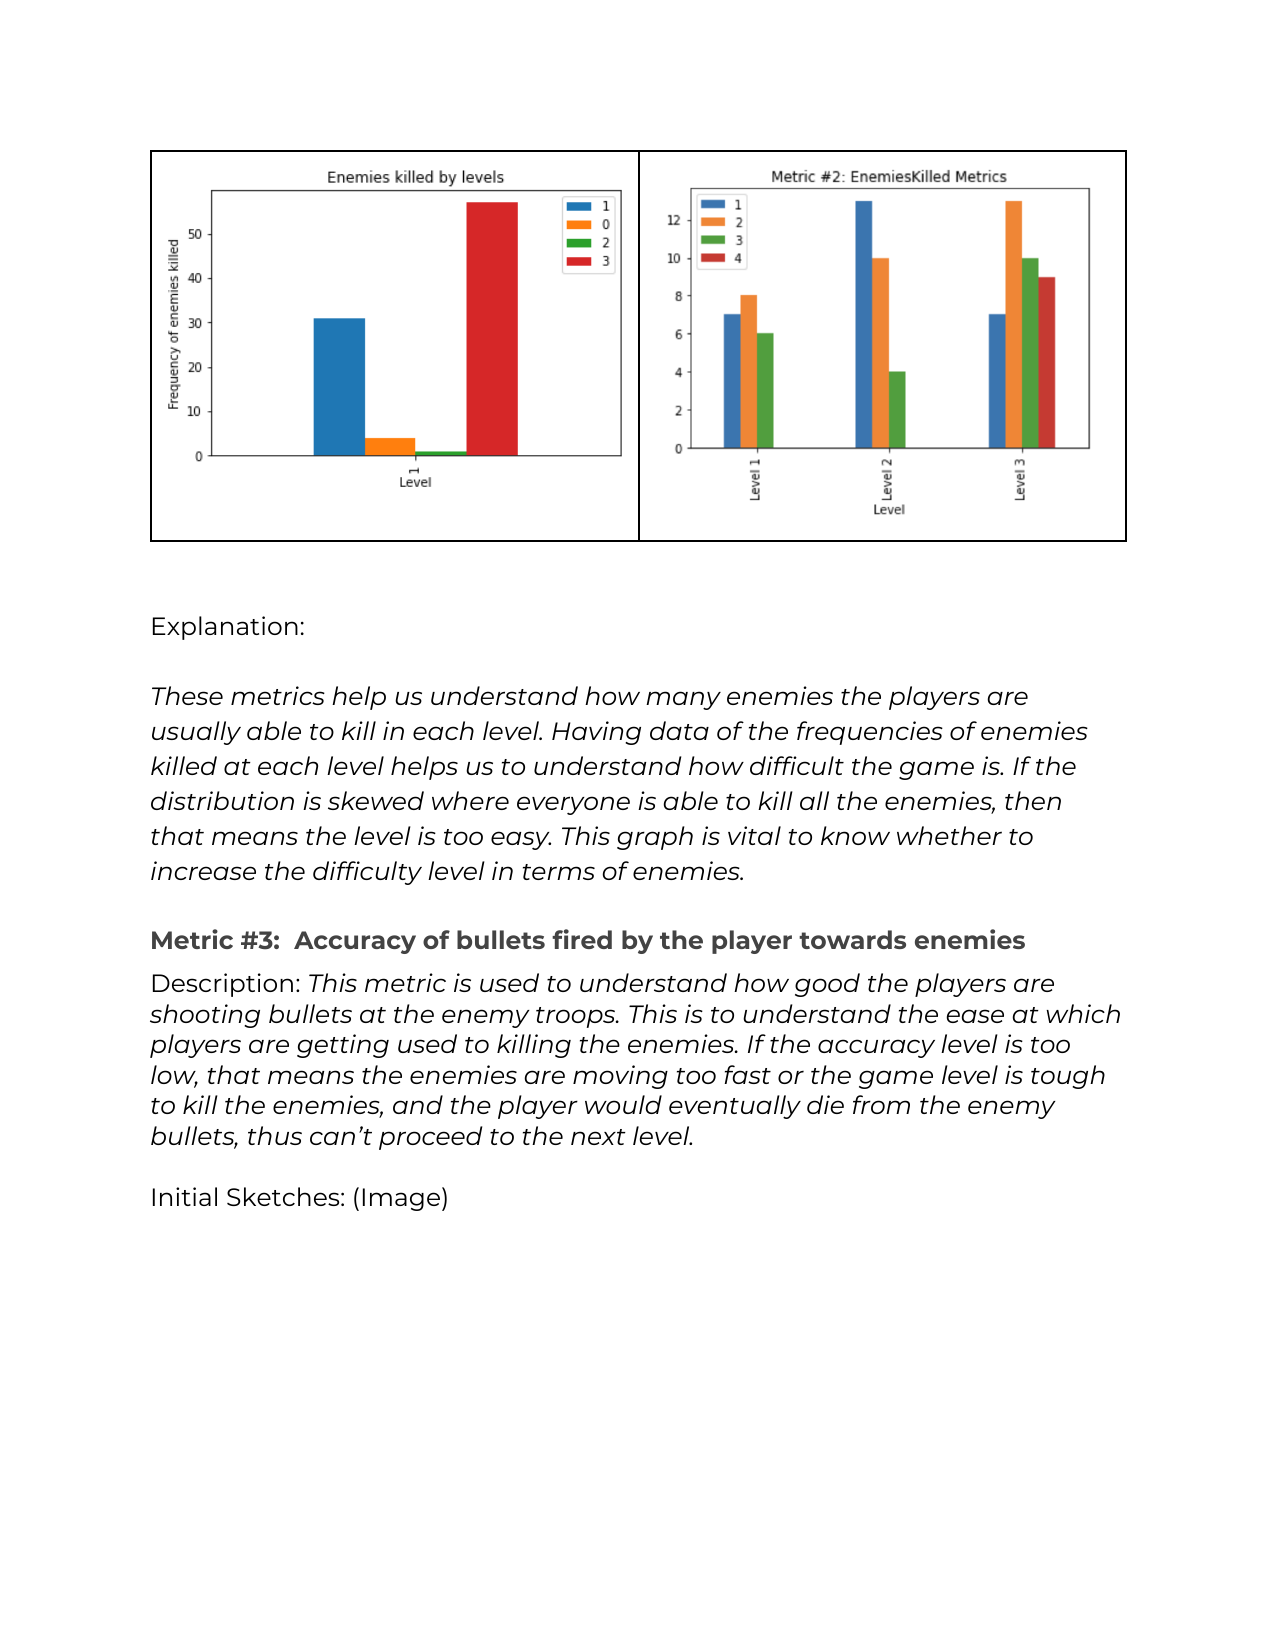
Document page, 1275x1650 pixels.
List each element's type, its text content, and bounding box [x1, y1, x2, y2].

table_header [152, 152, 638, 539]
text These metrics help us understand how many enemies the players are usually able to kill in each level. Having data of the frequencies of enemies killed at each level helps us to understand how difficult the game is. If the distribution is skewed where everyone is able to kill all the enemies, then that means the level is too easy. This graph is vital to know whether to increase the difficulty level in terms of enemies. [150, 682, 1125, 887]
subtitle Metric #3: Accuracy of bullets fired by the player towards enemies [150, 925, 1125, 956]
text Description: This metric is used to understand how good the players are shooting bullets at the enemy troops. This is to understand the ease at which players are getting used to killing the enemies. If the accuracy level is too low, that means the enemies are moving too fast or the game level is tough to kill the enemies, and the player would eventually die from the enemy bullets, thus can’t proceed to the next level. [150, 968, 1125, 1151]
picture [648, 162, 1115, 530]
table_header [640, 152, 1125, 539]
text Explanation: [150, 612, 1125, 642]
picture [161, 162, 628, 498]
text Initial Sketches: (Image) [150, 1182, 1125, 1212]
